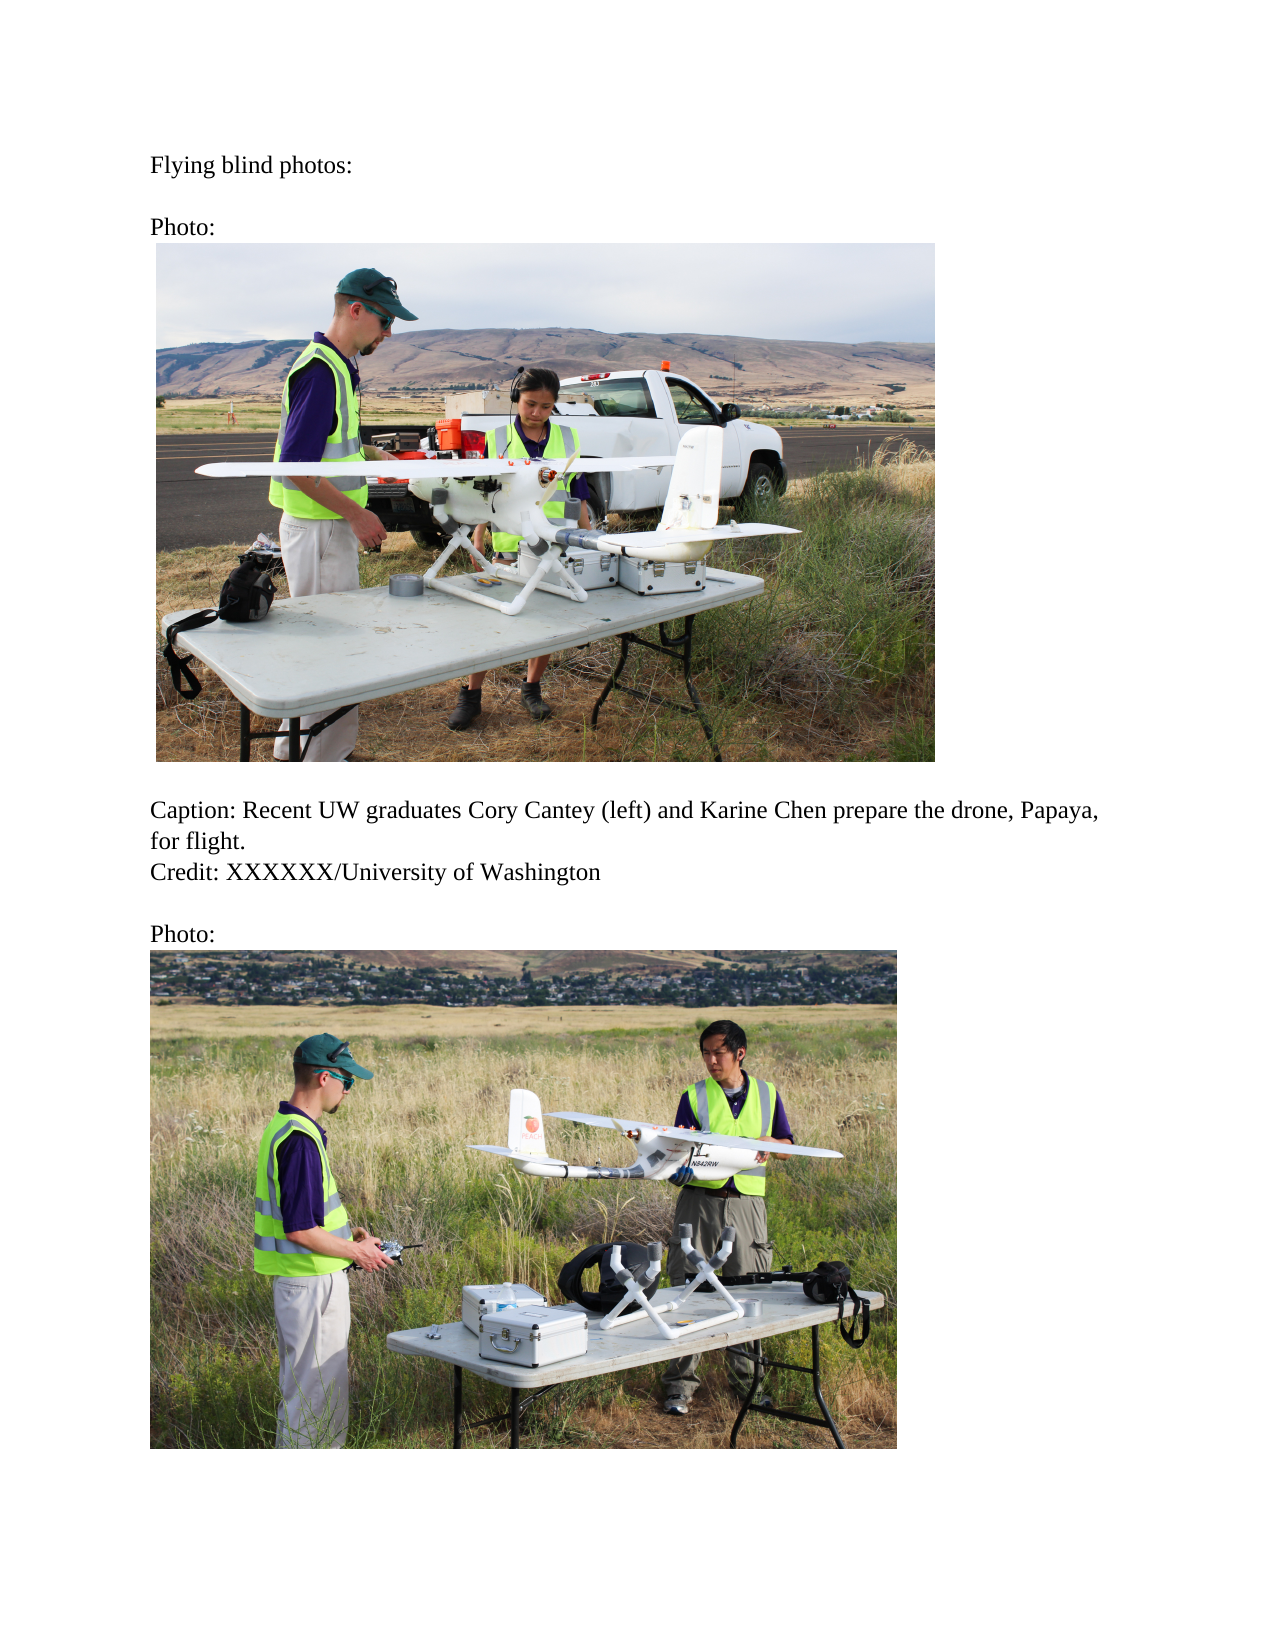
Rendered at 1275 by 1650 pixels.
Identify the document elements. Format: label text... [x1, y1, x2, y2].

picture [156, 243, 935, 762]
text Photo: [150, 212, 1125, 241]
text Credit: XXXXXX/University of Washington [150, 857, 1125, 886]
text Flying blind photos: [150, 150, 1125, 179]
picture [150, 950, 897, 1449]
text Caption: Recent UW graduates Cory Cantey (left) and Karine Chen prepare the drone, Papaya, for flight. [150, 795, 1125, 855]
text Photo: [150, 919, 1125, 948]
